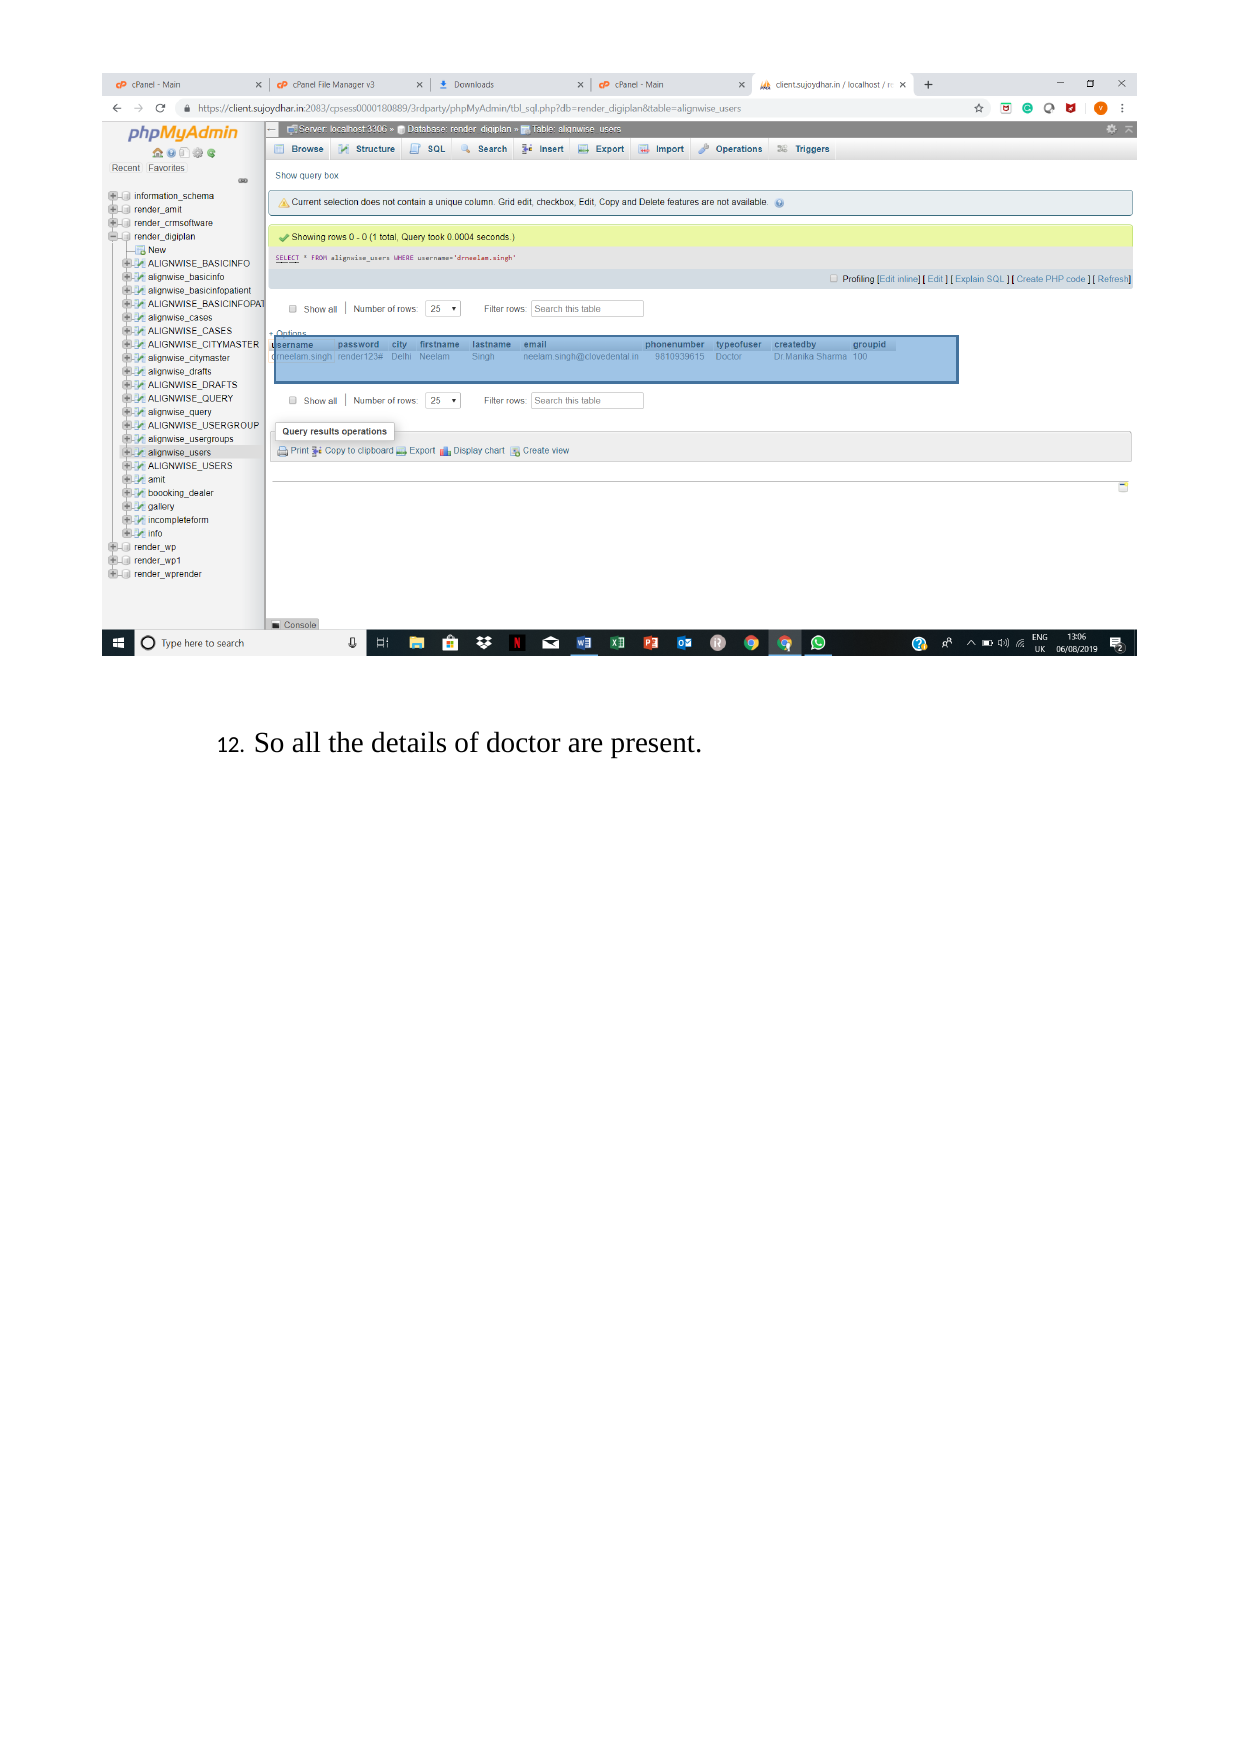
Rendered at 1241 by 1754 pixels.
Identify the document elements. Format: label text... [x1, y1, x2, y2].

list So all the details of doctor are present. [216, 725, 1137, 759]
picture [102, 73, 1137, 656]
